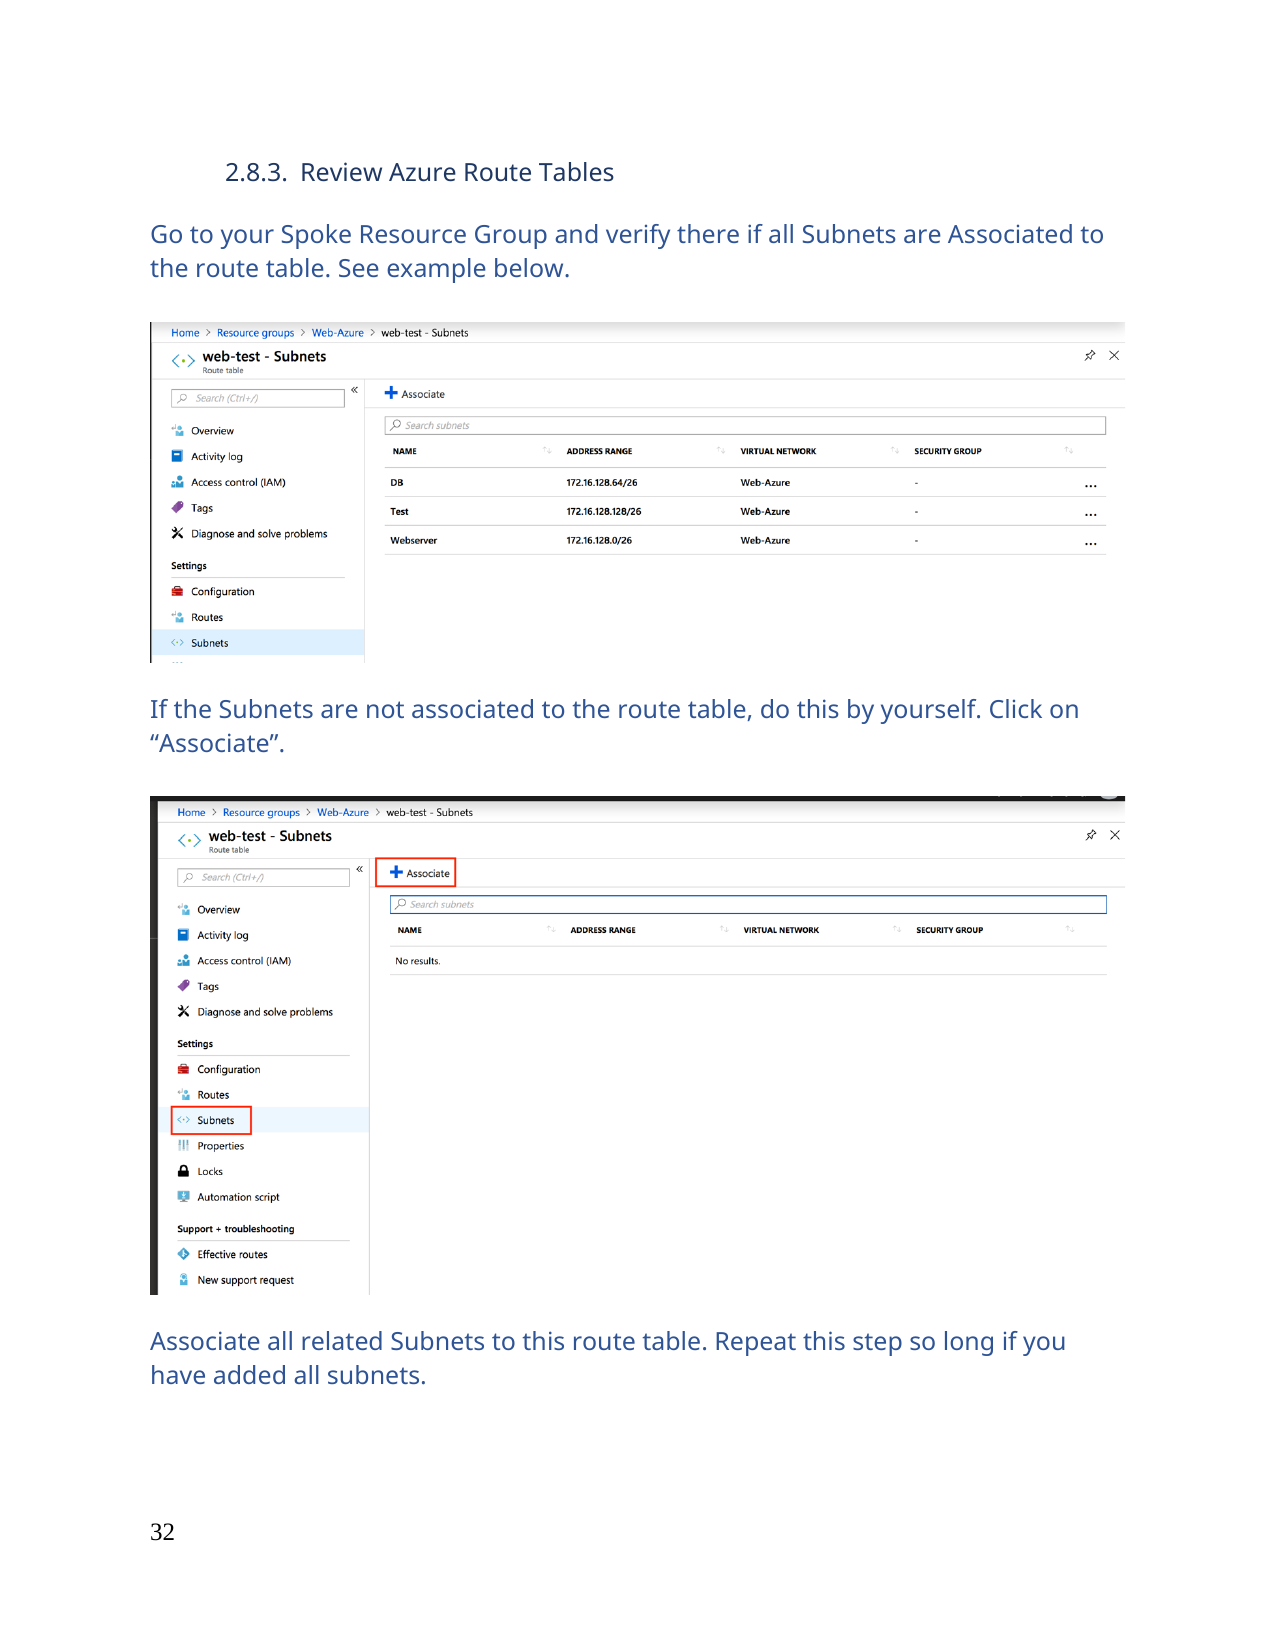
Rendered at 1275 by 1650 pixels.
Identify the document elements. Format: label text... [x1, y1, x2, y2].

text If the Subnets are not associated to the route table, do this by yourself. Click on “Associate”. [150, 691, 1125, 759]
picture [150, 796, 1125, 1295]
text Go to your Spoke Resource Group and verify there if all Subnets are Associated to the route table. See example below. [150, 217, 1125, 285]
text Associate all related Subnets to this route table. Repeat this step so long if you have added all subnets. [150, 1323, 1125, 1392]
subtitle Review Azure Route Tables [225, 154, 1125, 188]
picture [150, 322, 1125, 663]
